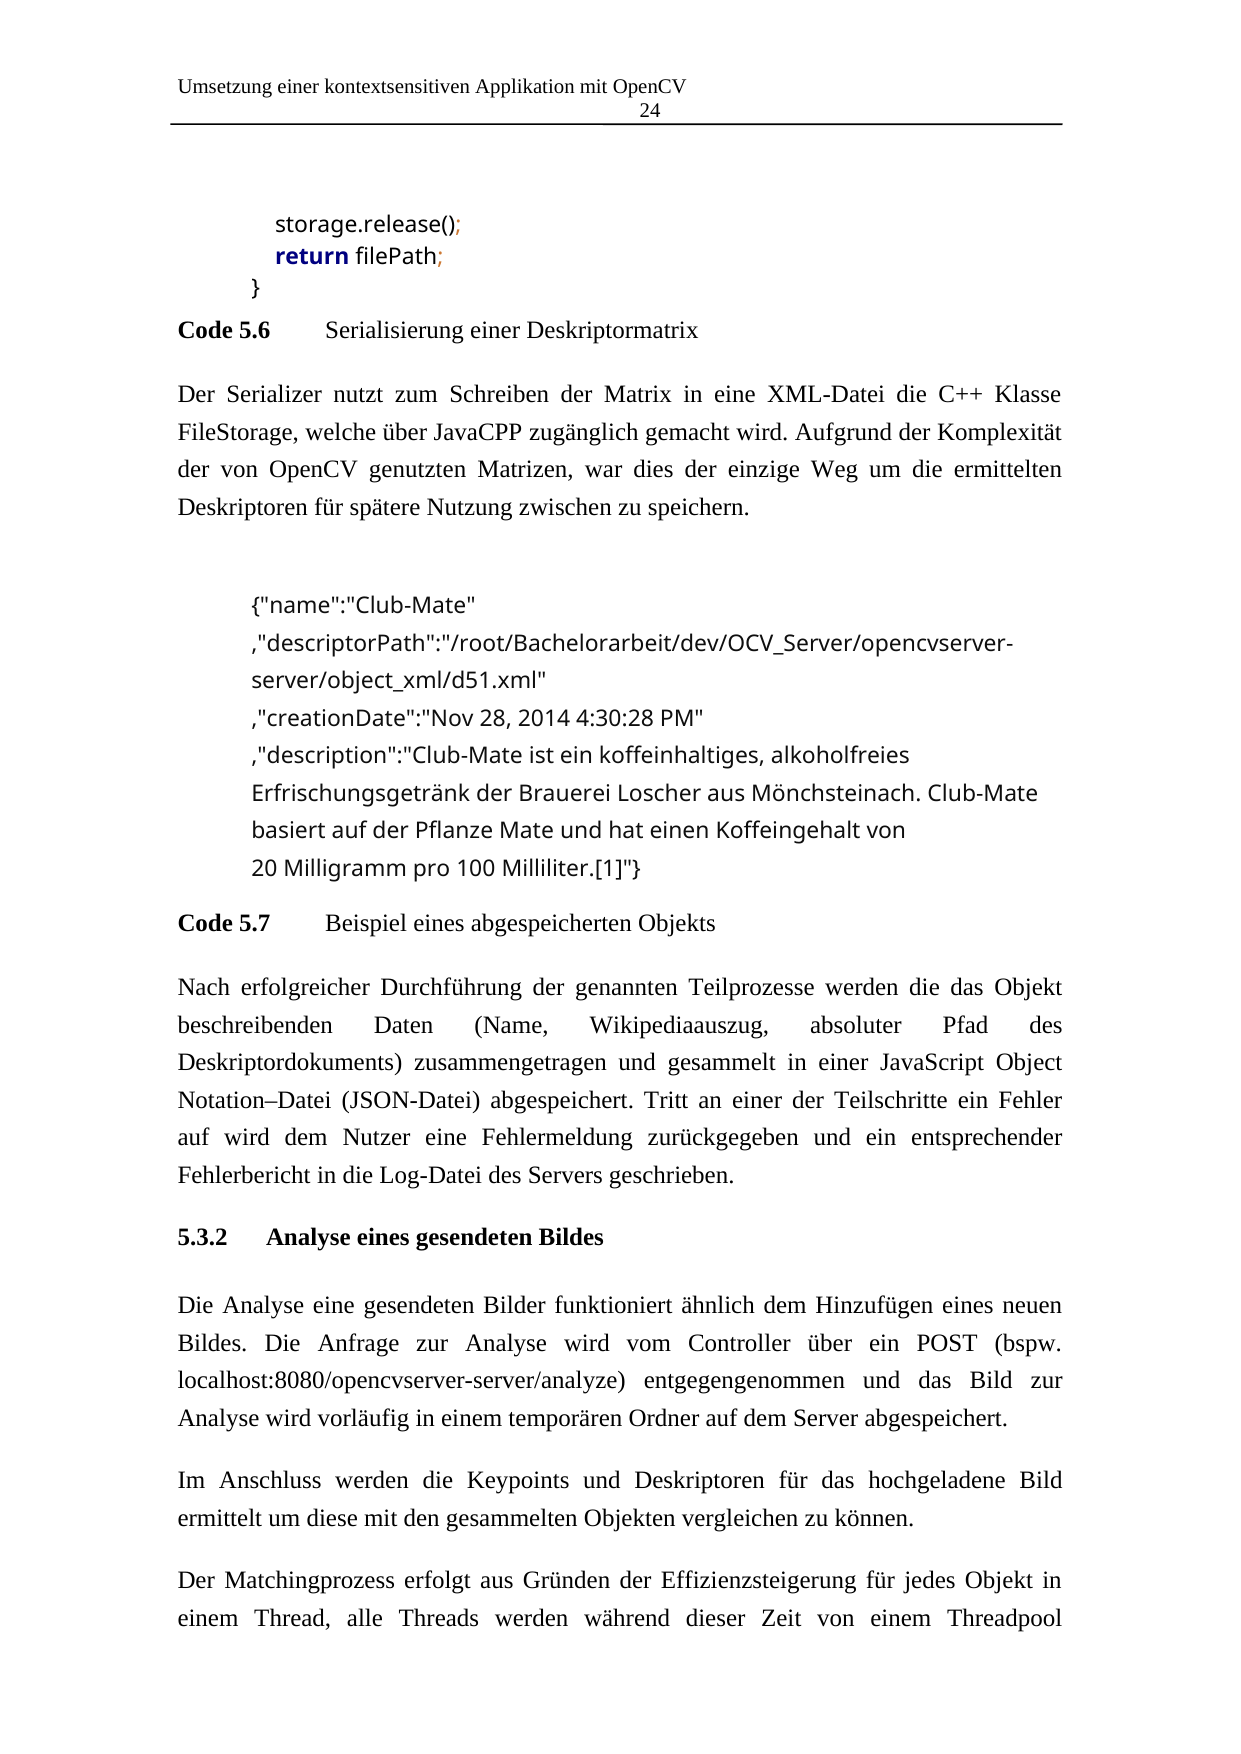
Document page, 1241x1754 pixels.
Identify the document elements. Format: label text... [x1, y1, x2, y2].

text Die Analyse eine gesendeten Bilder funktioniert ähnlich dem Hinzufügen eines neuen Bildes. Die Anfrage zur Analyse wird vom Controller über ein POST (bspw. localhost:8080/opencvserver-server/analyze) entgegengenommen und das Bild zur Analyse wird vorläufig in einem temporären Ordner auf dem Server abgespeichert. [177, 1282, 1063, 1432]
text Nach erfolgreicher Durchführung der genannten Teilprozesse werden die das Objekt beschreibenden Daten (Name, Wikipediaauszug, absoluter Pfad des Deskriptordokuments) zusammengetragen und gesammelt in einer JavaScript Object Notation–Datei (JSON-Datei) abgespeichert. Tritt an einer der Teilschritte ein Fehler auf wird dem Nutzer eine Fehlermeldung zurückgegeben und ein entsprechender Fehlerbericht in die Log-Datei des Servers geschrieben. [177, 963, 1063, 1188]
text Der Serializer nutzt zum Schreiben der Matrix in eine XML-Datei die C++ Klasse FileStorage, welche über JavaCPP zugänglich gemacht wird. Aufgrund der Komplexität der von OpenCV genutzten Matrizen, war dies der einzige Weg um die ermittelten Deskriptoren für spätere Nutzung zwischen zu speichern. [177, 370, 1063, 520]
text Im Anschluss werden die Keypoints und Deskriptoren für das hochgeladene Bild ermittelt um diese mit den gesammelten Objekten vergleichen zu können. [177, 1457, 1063, 1532]
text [177, 1557, 1063, 1632]
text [251, 208, 1063, 302]
subtitle Analyse eines gesendeten Bildes [177, 1222, 1063, 1251]
text {"name":"Club-Mate" ,"descriptorPath":"/root/Bachelorarbeit/dev/OCV_Server/opencvserver-server/object_xml/d51.xml" ,"creationDate":"Nov 28, 2014 4:30:28 PM" ,"description":"Club-Mate ist ein koffeinhaltiges, alkoholfreies Erfrischungsgetränk der Brauerei Loscher aus Mönchsteinach. Club-Mate basiert auf der Pflanze Mate und hat einen Koffeingehalt von 20 Milligramm pro 100 Milliliter.[1]"} [251, 545, 1063, 883]
